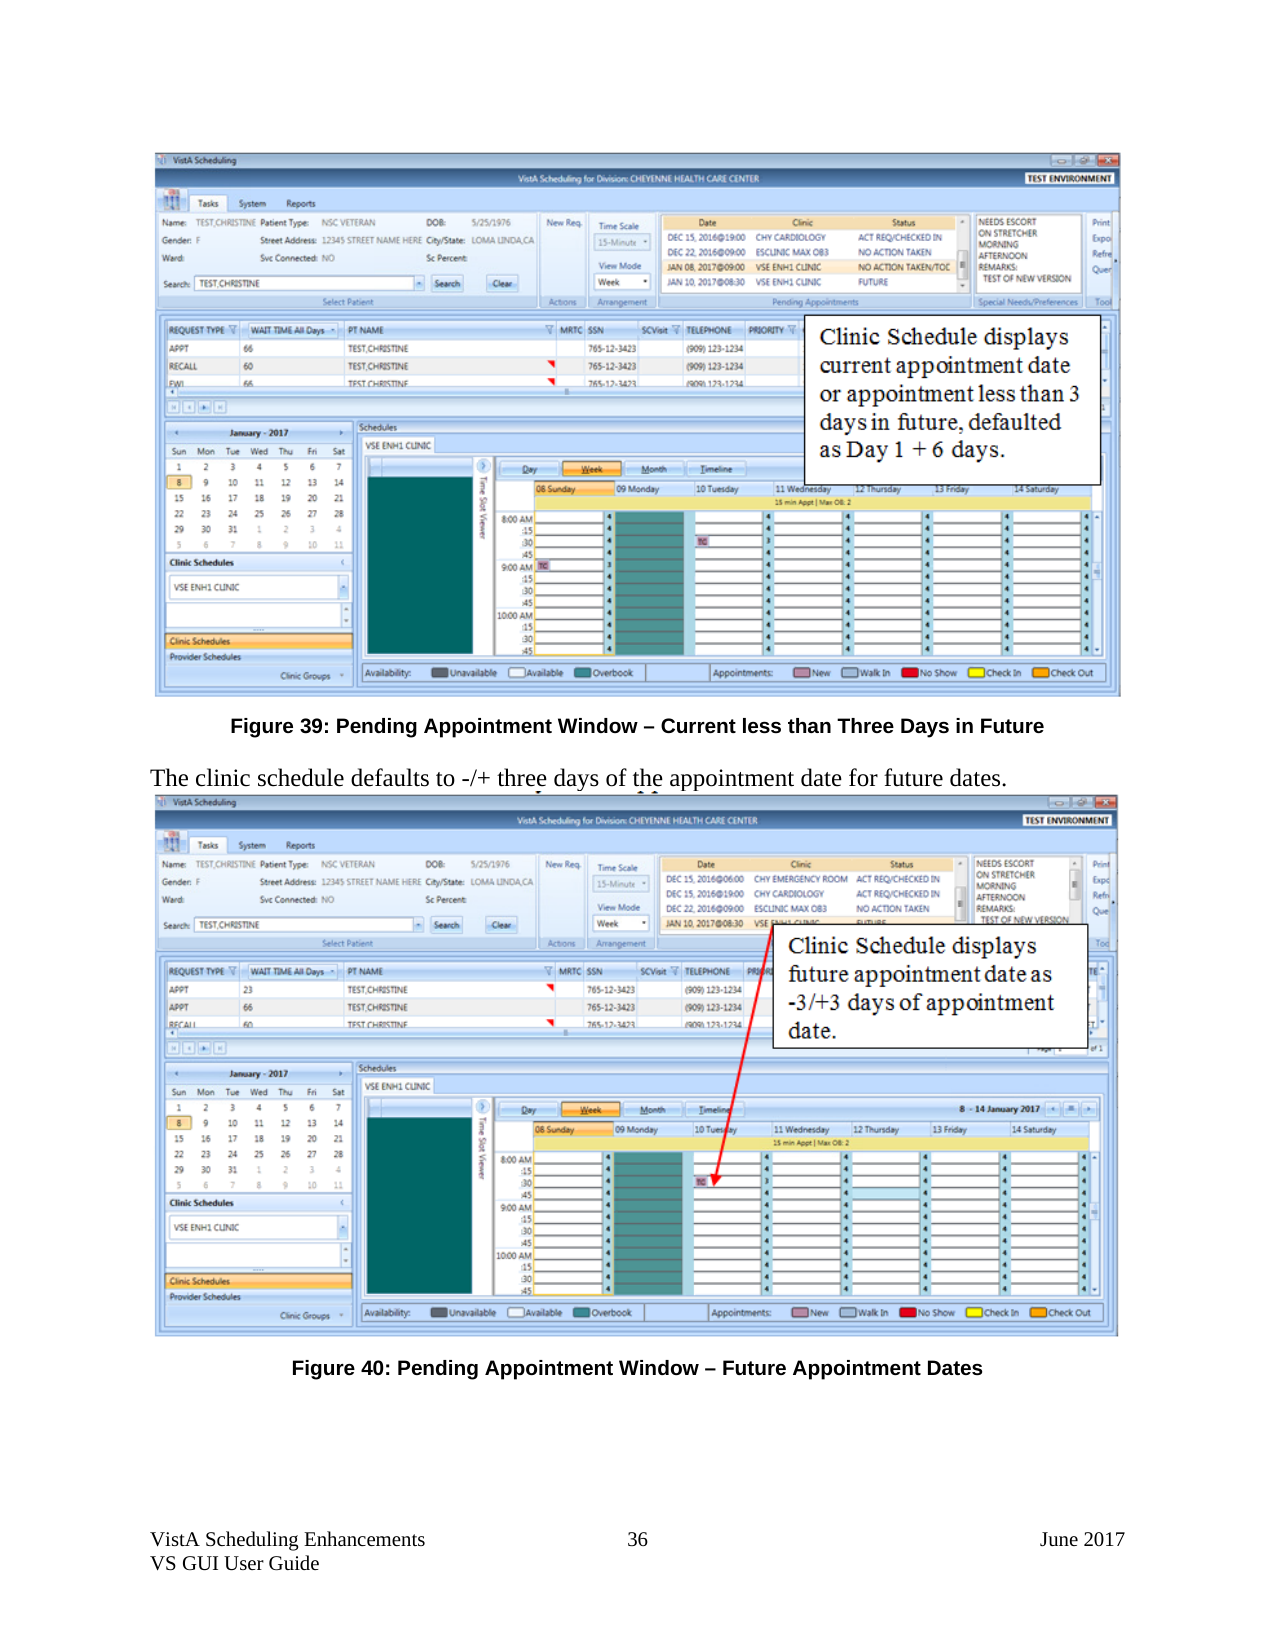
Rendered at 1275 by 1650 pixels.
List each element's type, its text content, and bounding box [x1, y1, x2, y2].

text Figure 39: Pending Appointment Window – Current less than Three Days in Future [150, 714, 1125, 738]
picture [150, 150, 1125, 702]
text The clinic schedule defaults to -/+ three days of the appointment date for future dates. [150, 763, 1125, 791]
picture [150, 791, 1125, 1343]
text Figure 40: Pending Appointment Window – Future Appointment Dates [150, 1355, 1125, 1379]
